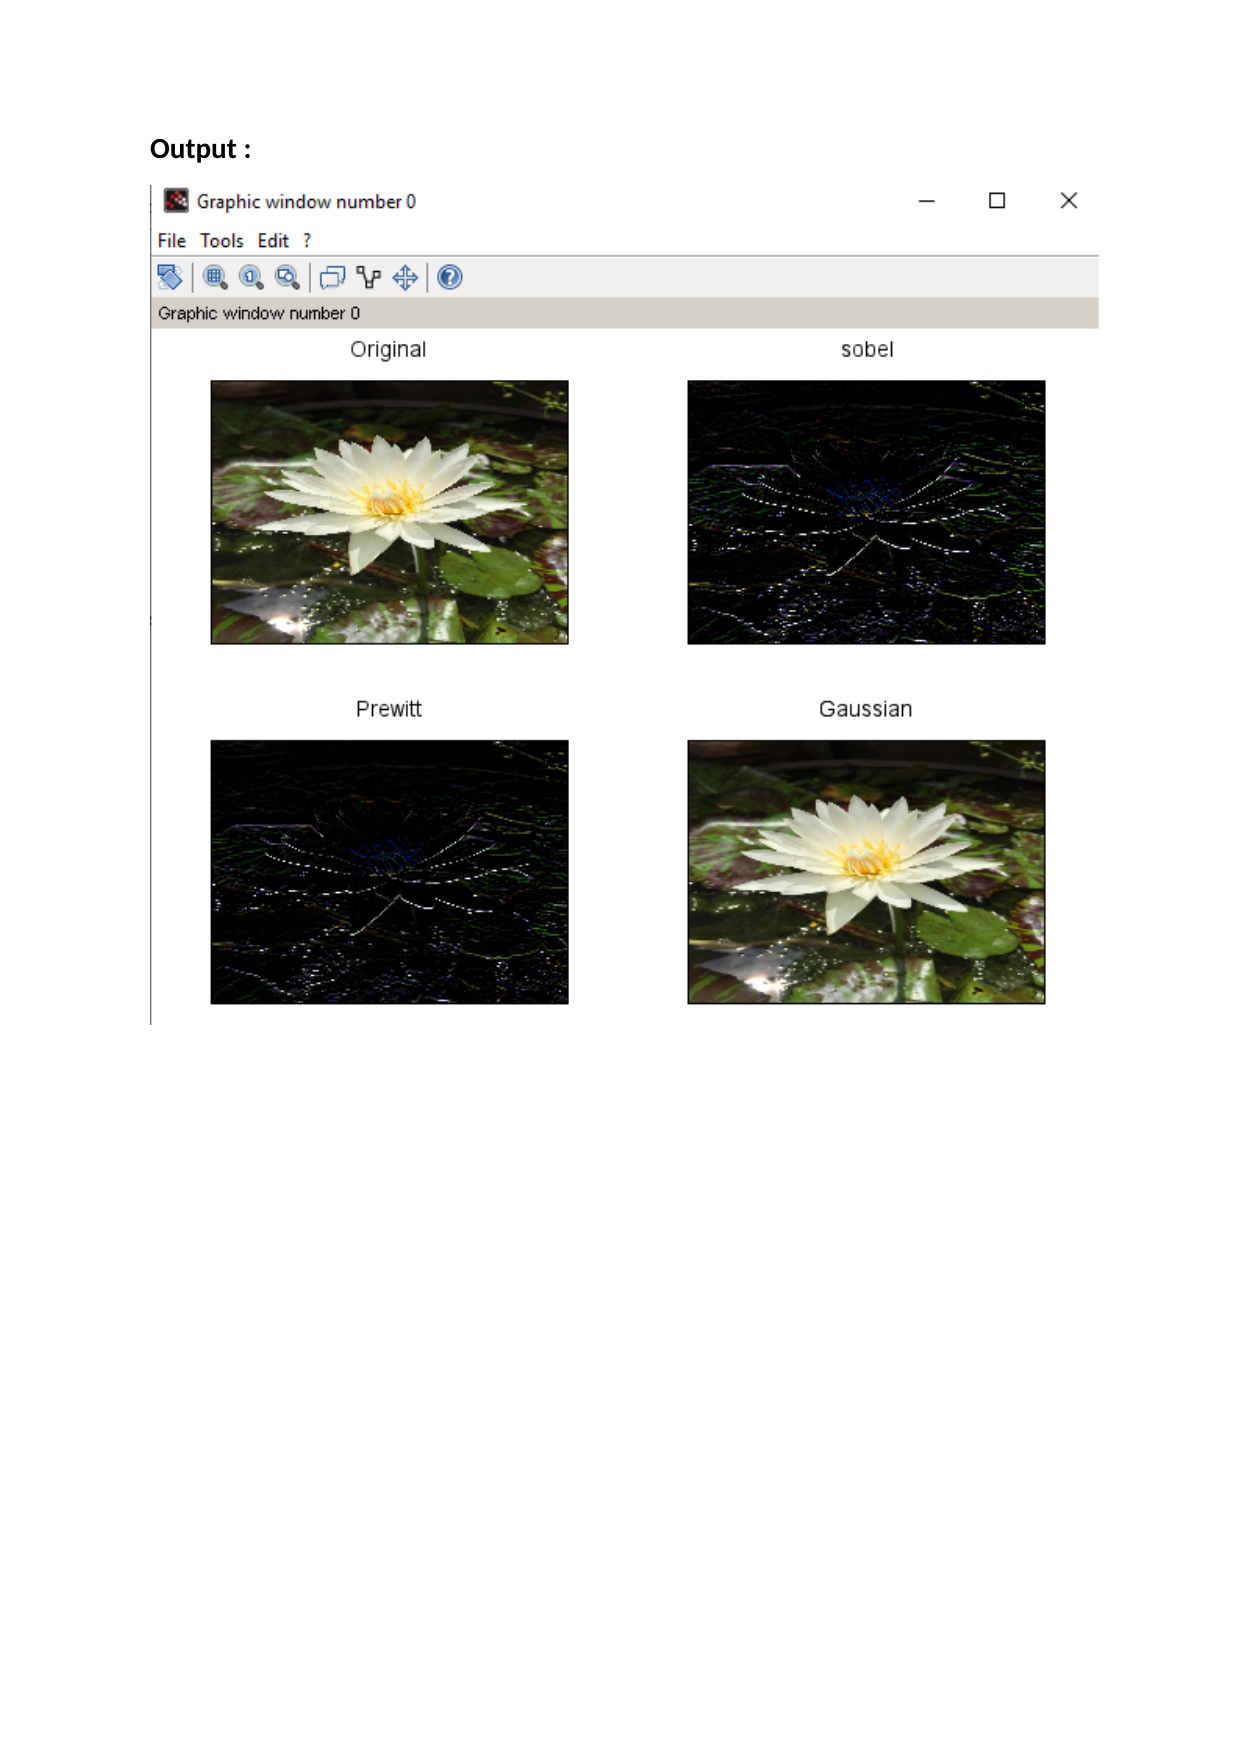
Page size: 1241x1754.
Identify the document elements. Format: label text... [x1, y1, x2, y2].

picture [150, 185, 1099, 1025]
text Output : [75, 130, 1165, 166]
